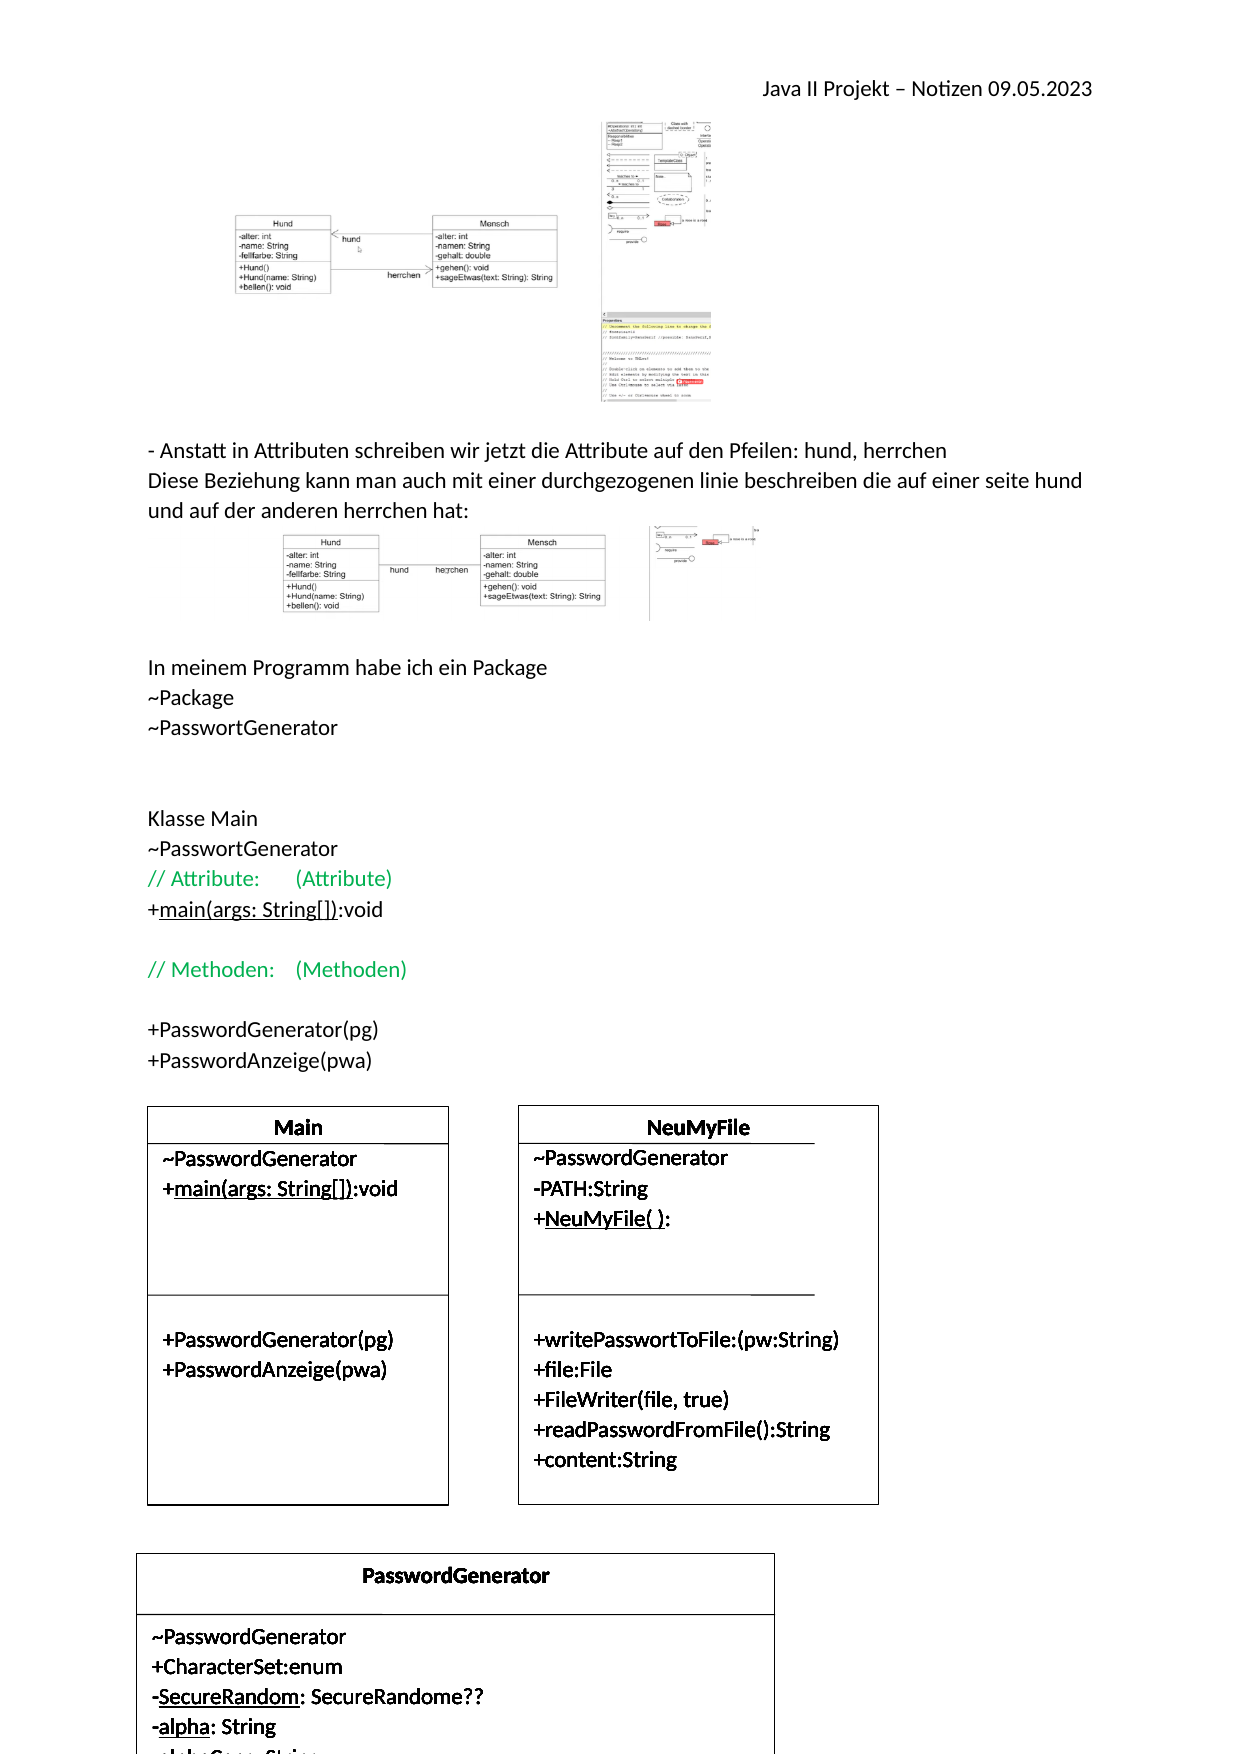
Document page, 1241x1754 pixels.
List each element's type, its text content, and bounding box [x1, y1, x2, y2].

picture [147, 526, 761, 621]
text Klasse Main [148, 804, 1093, 832]
text +main(args: String[]):void [148, 895, 1093, 923]
text - Anstatt in Attributen schreiben wir jetzt die Attribute auf den Pfeilen: hund, herrchen [148, 436, 1093, 464]
text In meinem Programm habe ich ein Package [148, 653, 1093, 681]
text ~Package [148, 683, 1093, 711]
text // Methoden: (Methoden) [148, 955, 1093, 983]
text Diese Beziehung kann man auch mit einer durchgezogenen linie beschreiben die auf einer seite hund und auf der anderen herrchen hat: [148, 466, 1093, 524]
text +PasswordAnzeige(pwa) [148, 1046, 1093, 1074]
text ~PasswortGenerator [148, 834, 1093, 862]
text ~PasswortGenerator [148, 713, 1093, 741]
text // Attribute: (Attribute) [148, 864, 1093, 892]
picture [147, 118, 712, 404]
text +PasswordGenerator(pg) [148, 1016, 1093, 1043]
